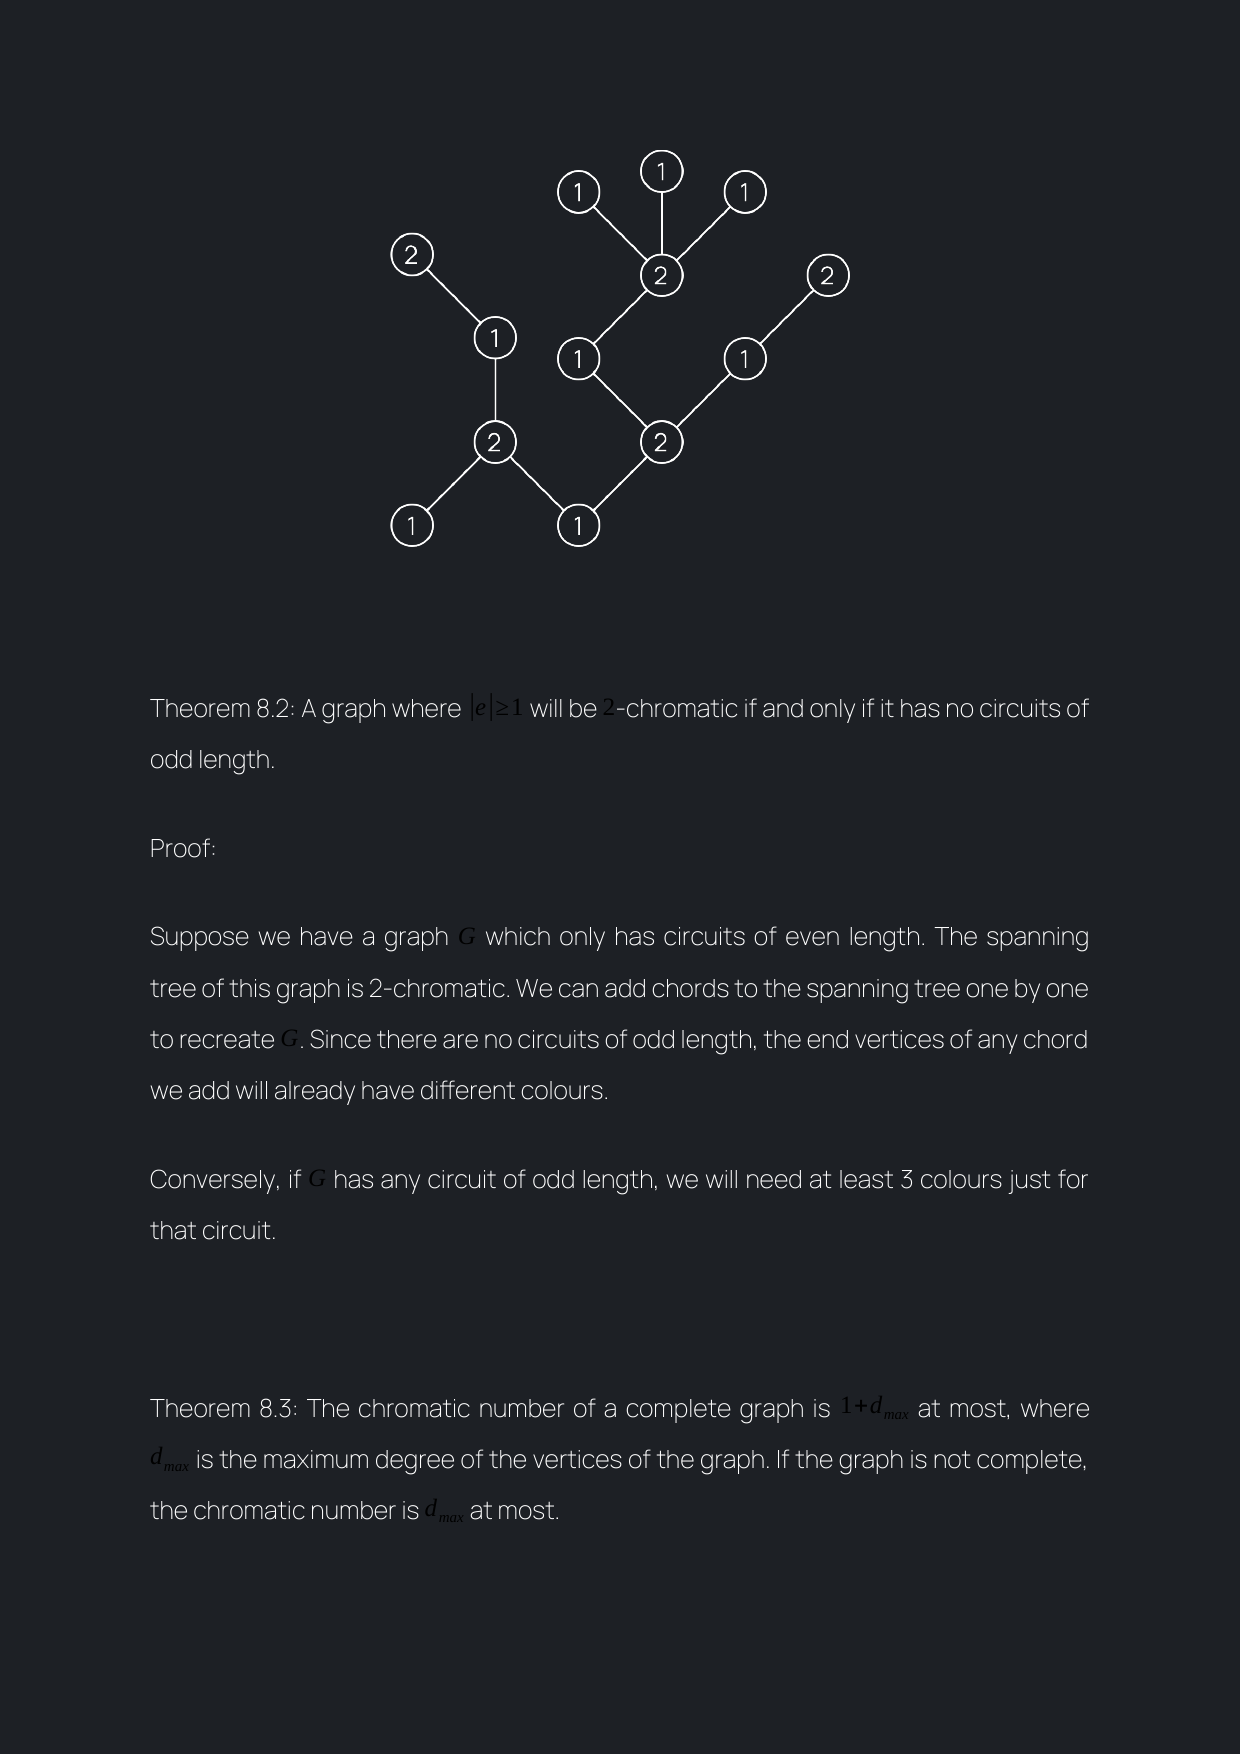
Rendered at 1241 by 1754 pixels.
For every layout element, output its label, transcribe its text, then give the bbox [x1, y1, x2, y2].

text Suppose we have a graph which only has circuits of even length. The spanning tree of this graph is 2-chromatic. We can add chords to the spanning tree one by one to recreate . Since there are no circuits of odd length, the end vertices of any chord we add will already have different colours. [150, 919, 1090, 1107]
picture [390, 150, 850, 547]
text Theorem 8.3: The chromatic number of a complete graph is at most, where is the maximum degree of the vertices of the graph. If the graph is not complete, the chromatic number is at most. [150, 1390, 1090, 1527]
text Proof: [150, 830, 1090, 864]
text Theorem 8.2: A graph where will be -chromatic if and only if it has no circuits of odd length. [150, 690, 1090, 776]
text Conversely, if has any circuit of odd length, we will need at least 3 colours just for that circuit. [150, 1162, 1090, 1247]
